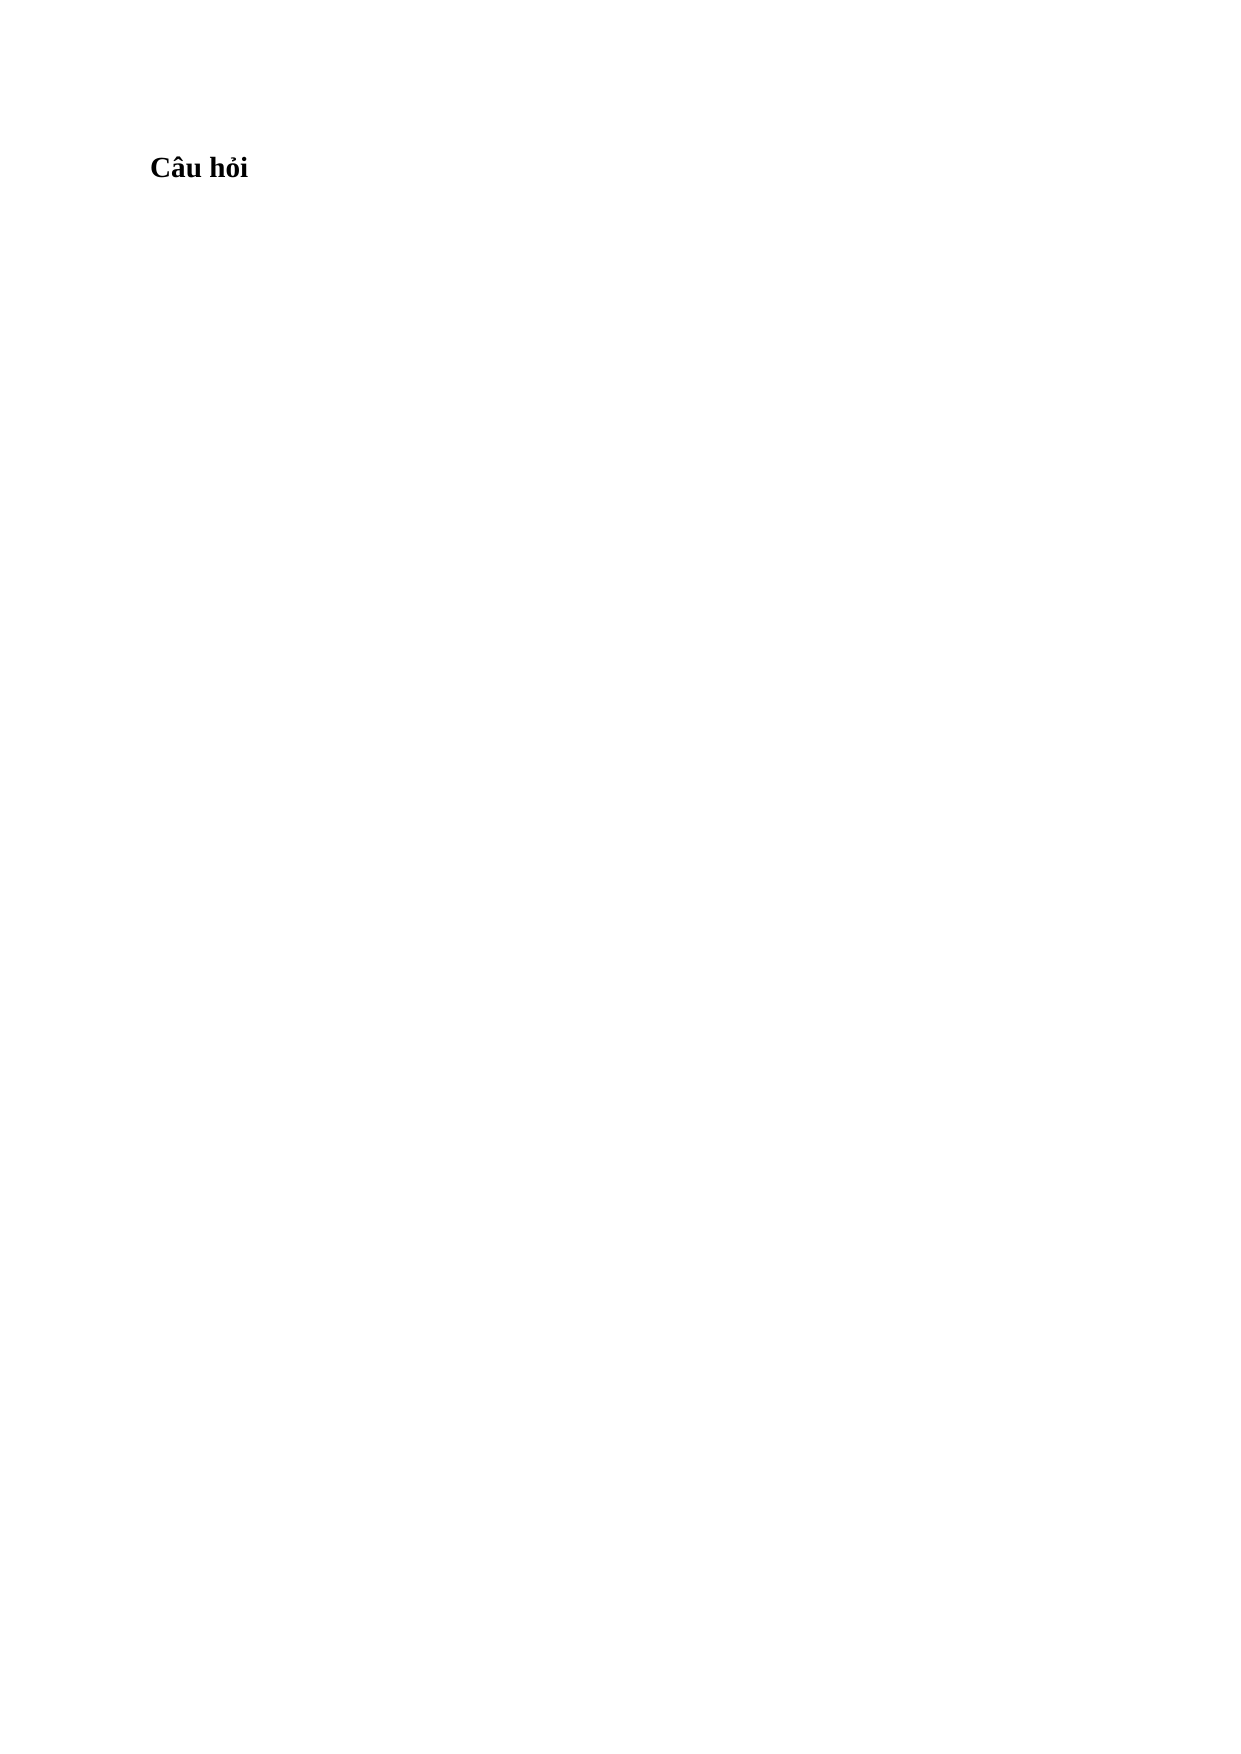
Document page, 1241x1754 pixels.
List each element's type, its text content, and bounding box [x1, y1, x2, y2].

title Câu hỏi [150, 150, 1090, 183]
